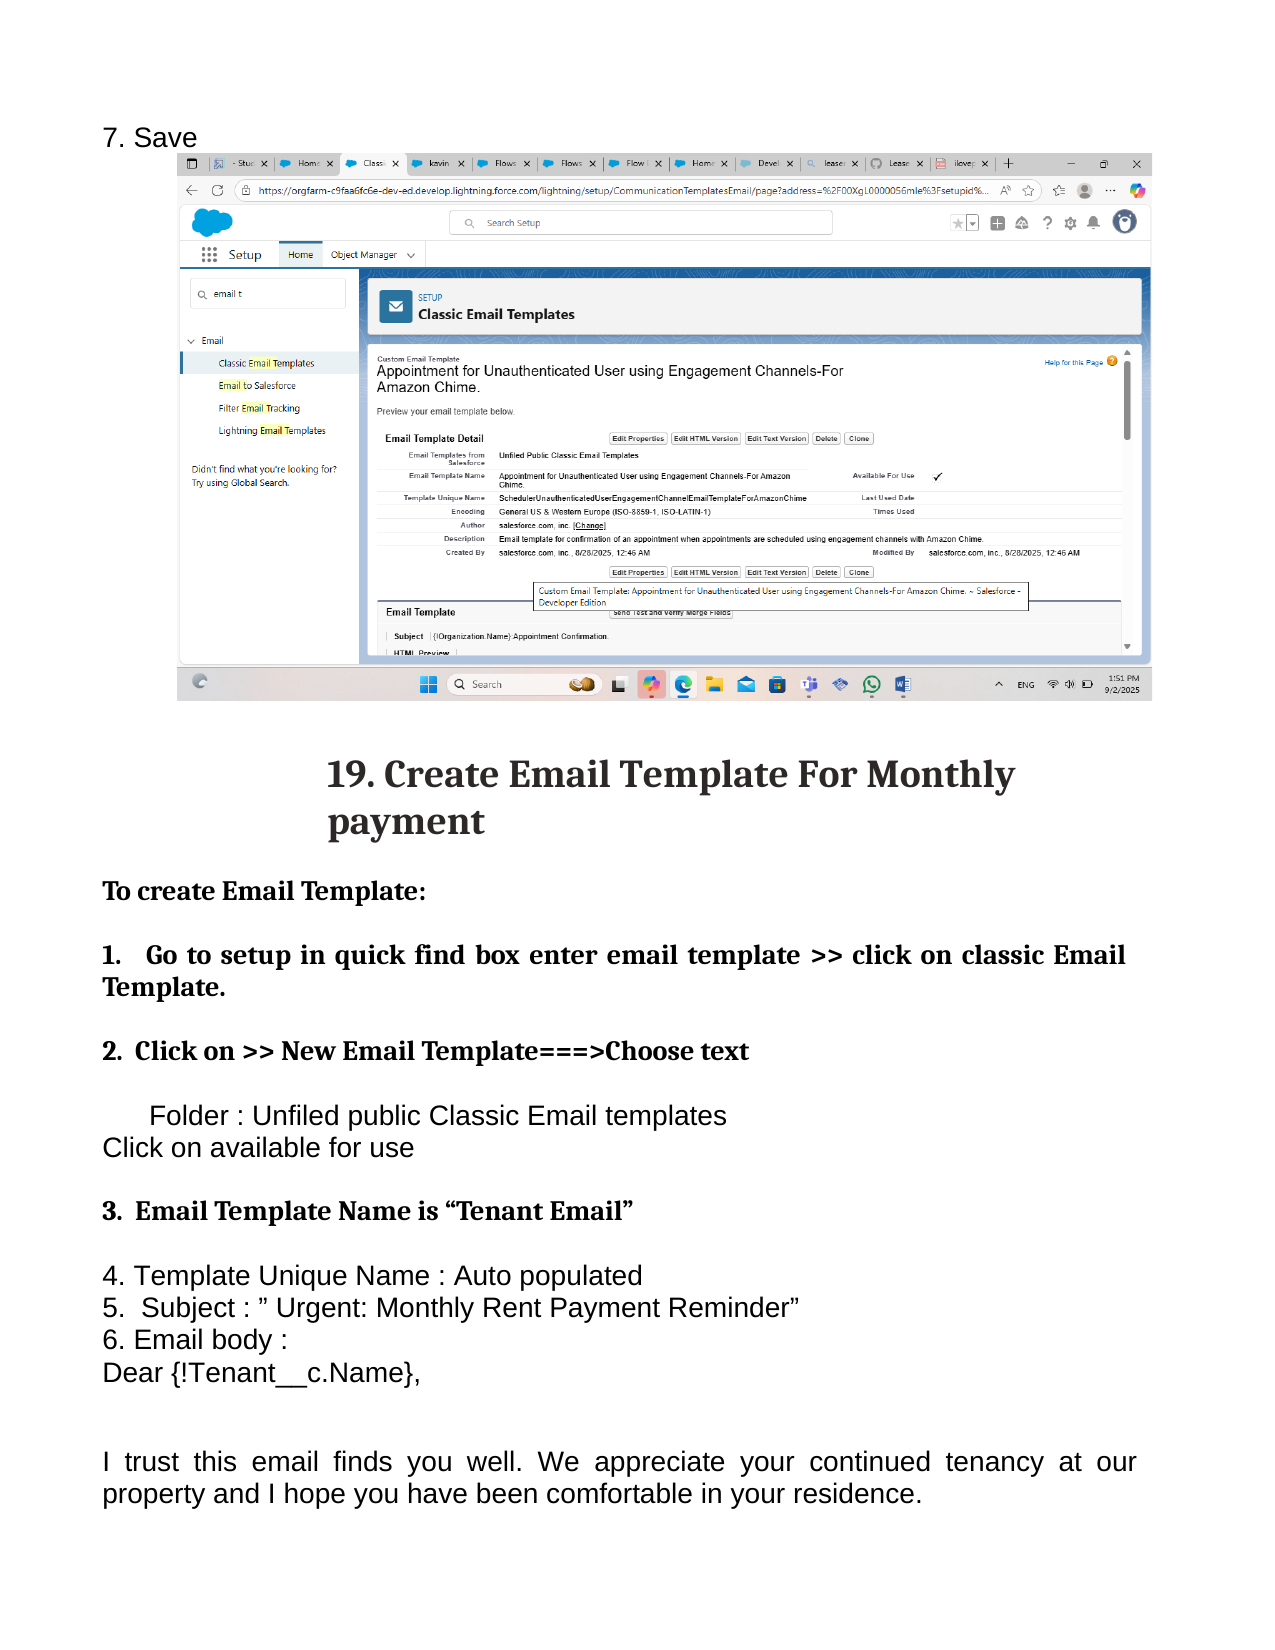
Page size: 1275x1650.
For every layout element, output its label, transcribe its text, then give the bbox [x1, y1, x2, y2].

text 4. Template Unique Name : Auto populated [102, 1258, 1137, 1291]
text 6. Email body : [102, 1323, 1137, 1356]
subtitle 19. Create Email Template For Monthly payment [289, 751, 1137, 844]
text I trust this email finds you well. We appreciate your continued tenancy at our property and I hope you have been comfortable in your residence. [102, 1444, 1137, 1509]
subtitle 3. Email Template Name is “Tenant Email” [102, 1195, 1128, 1227]
text 5. Subject : ” Urgent: Monthly Rent Payment Reminder” [102, 1291, 1137, 1323]
text Click on available for use [102, 1131, 1137, 1164]
picture [177, 153, 1153, 701]
subtitle 2. Click on >> New Email Template===>Choose text [102, 1035, 1128, 1068]
subtitle To create Email Template: [102, 876, 1128, 908]
text Dear {!Tenant__c.Name}, [102, 1356, 1137, 1388]
subtitle 1. Go to setup in quick find box enter email template >> click on classic Email Template. [102, 939, 1128, 1004]
text 7. Save [102, 121, 1137, 153]
text Folder : Unfiled public Classic Email templates [102, 1099, 1137, 1131]
